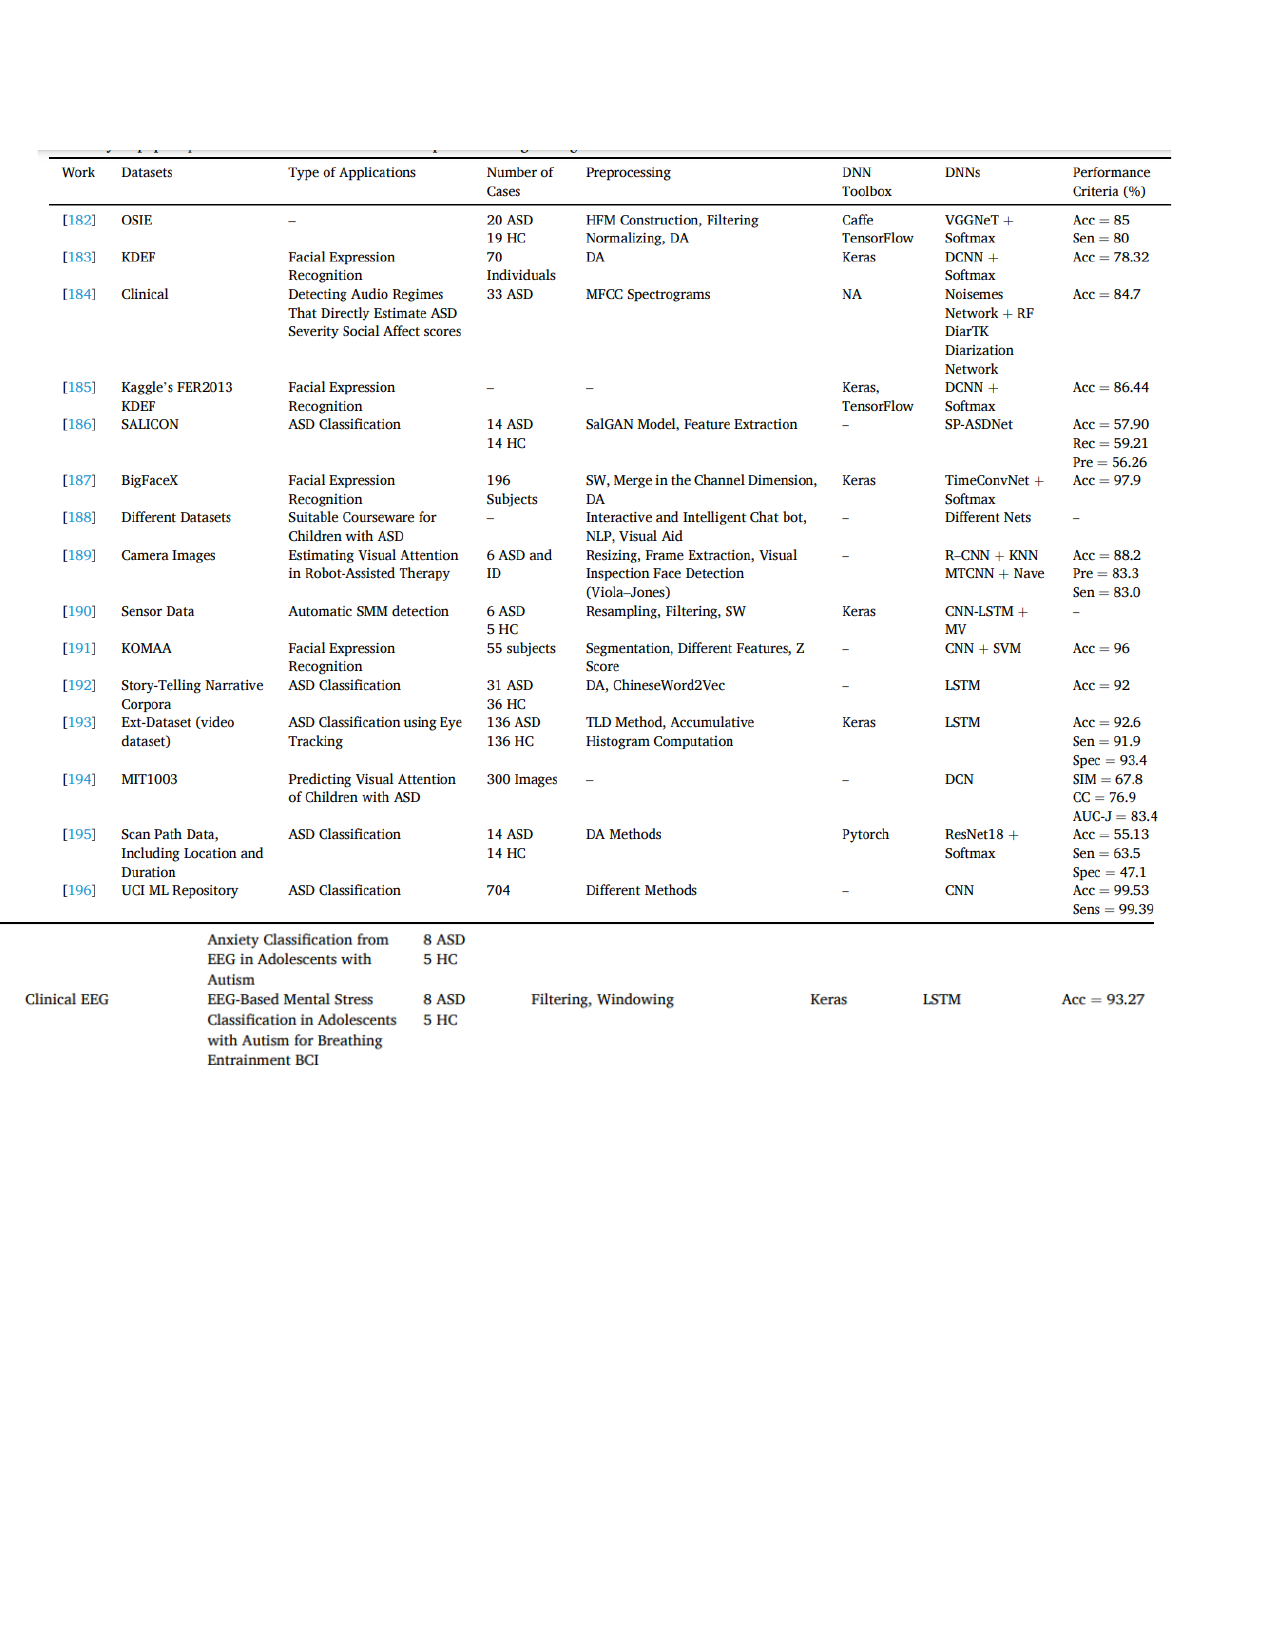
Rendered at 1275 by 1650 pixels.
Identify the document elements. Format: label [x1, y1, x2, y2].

picture [0, 922, 1154, 1066]
picture [37, 150, 1172, 919]
